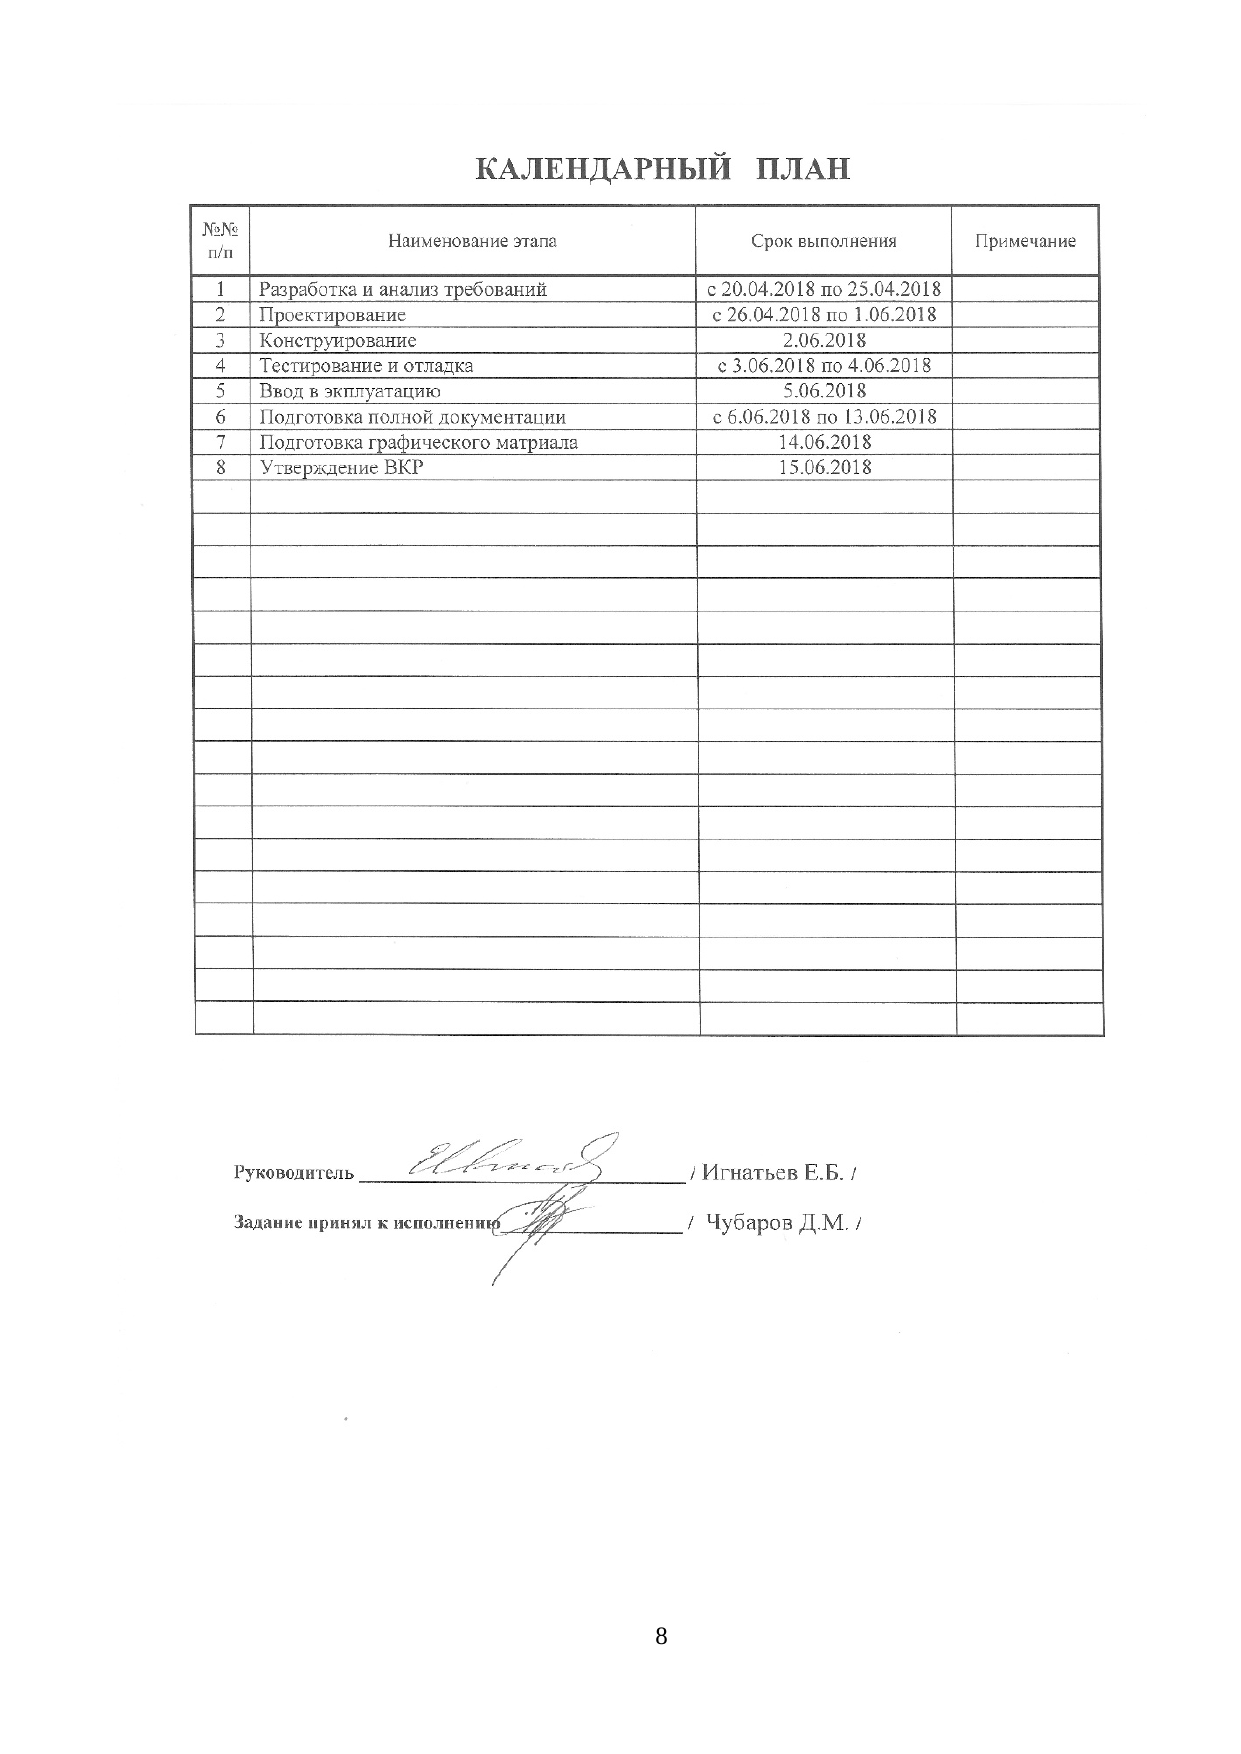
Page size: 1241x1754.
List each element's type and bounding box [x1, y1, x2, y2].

picture [112, 98, 1152, 1450]
